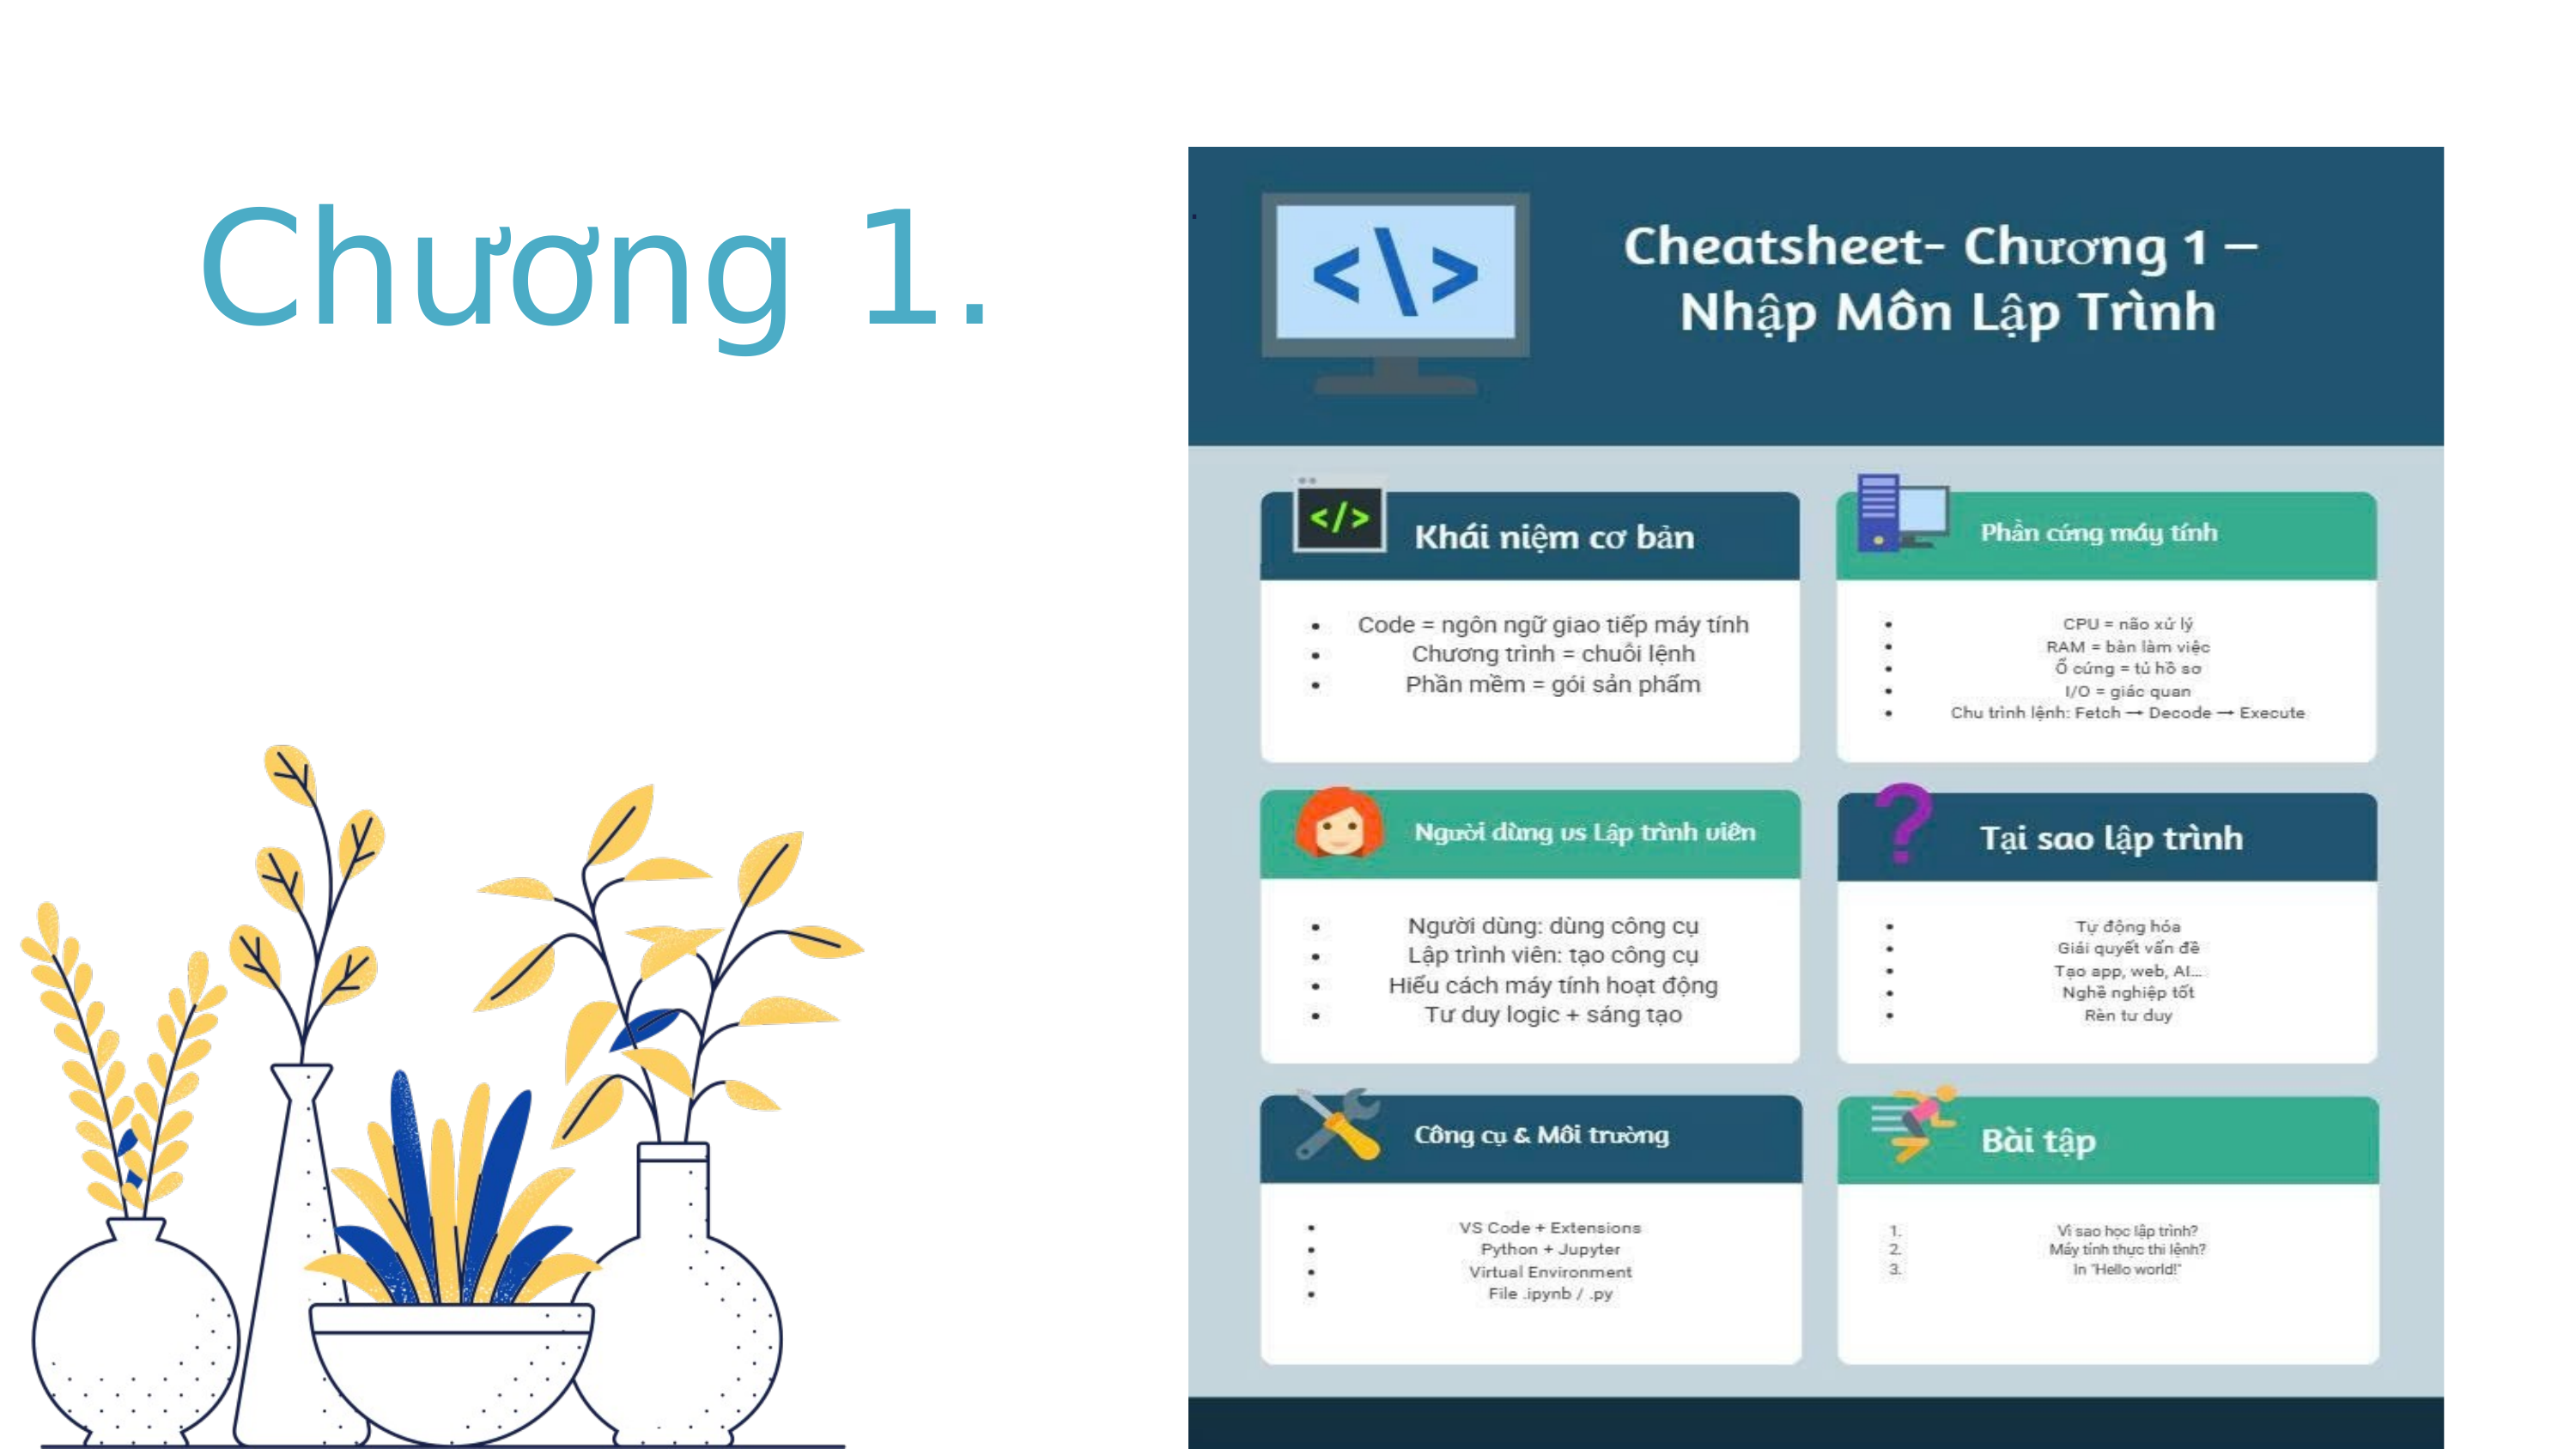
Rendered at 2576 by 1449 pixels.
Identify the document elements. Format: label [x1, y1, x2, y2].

picture [18, 737, 866, 1449]
picture [1188, 147, 2445, 1449]
